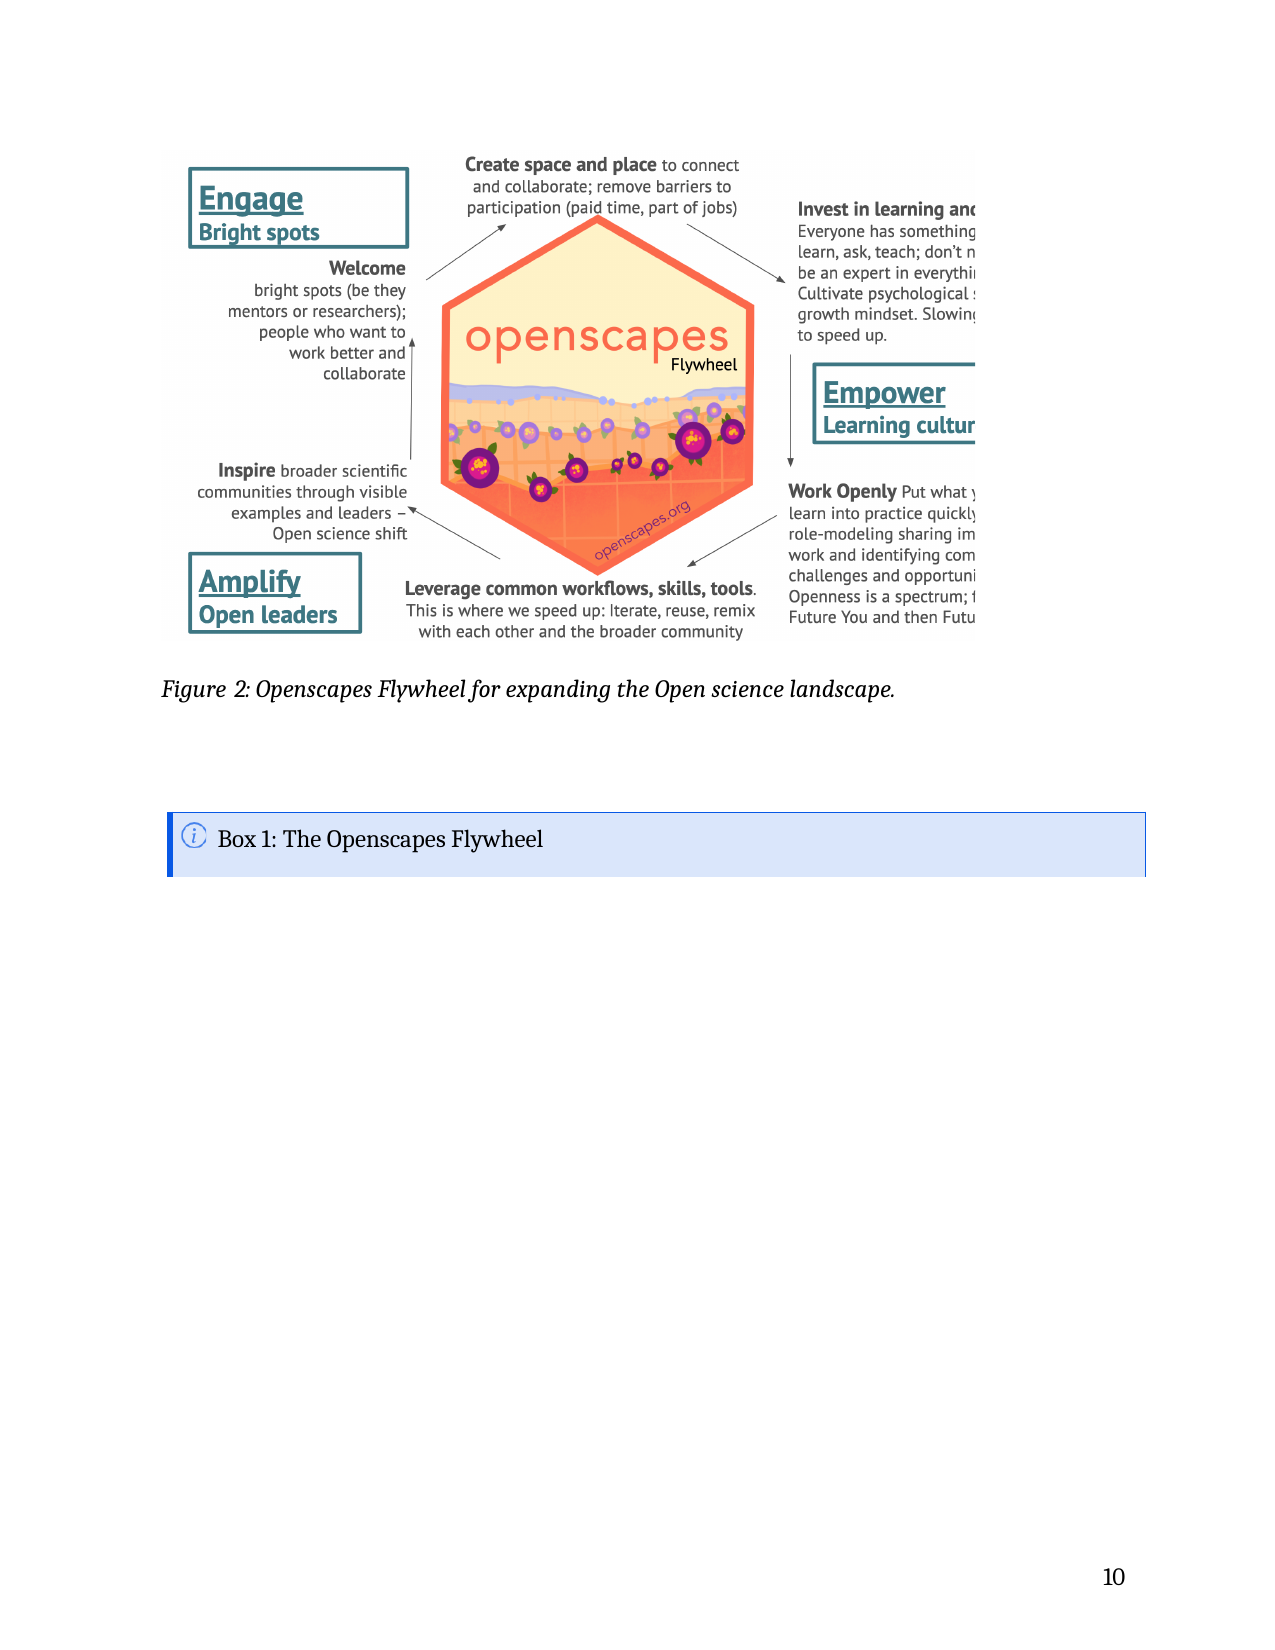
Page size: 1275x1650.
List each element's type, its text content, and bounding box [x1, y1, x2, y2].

picture [161, 150, 976, 641]
table_header Box 1: The Openscapes Flywheel [173, 813, 1145, 877]
picture [181, 822, 207, 848]
table_header Figure 2: Openscapes Flywheel for expanding the Open science landscape. [150, 150, 975, 731]
